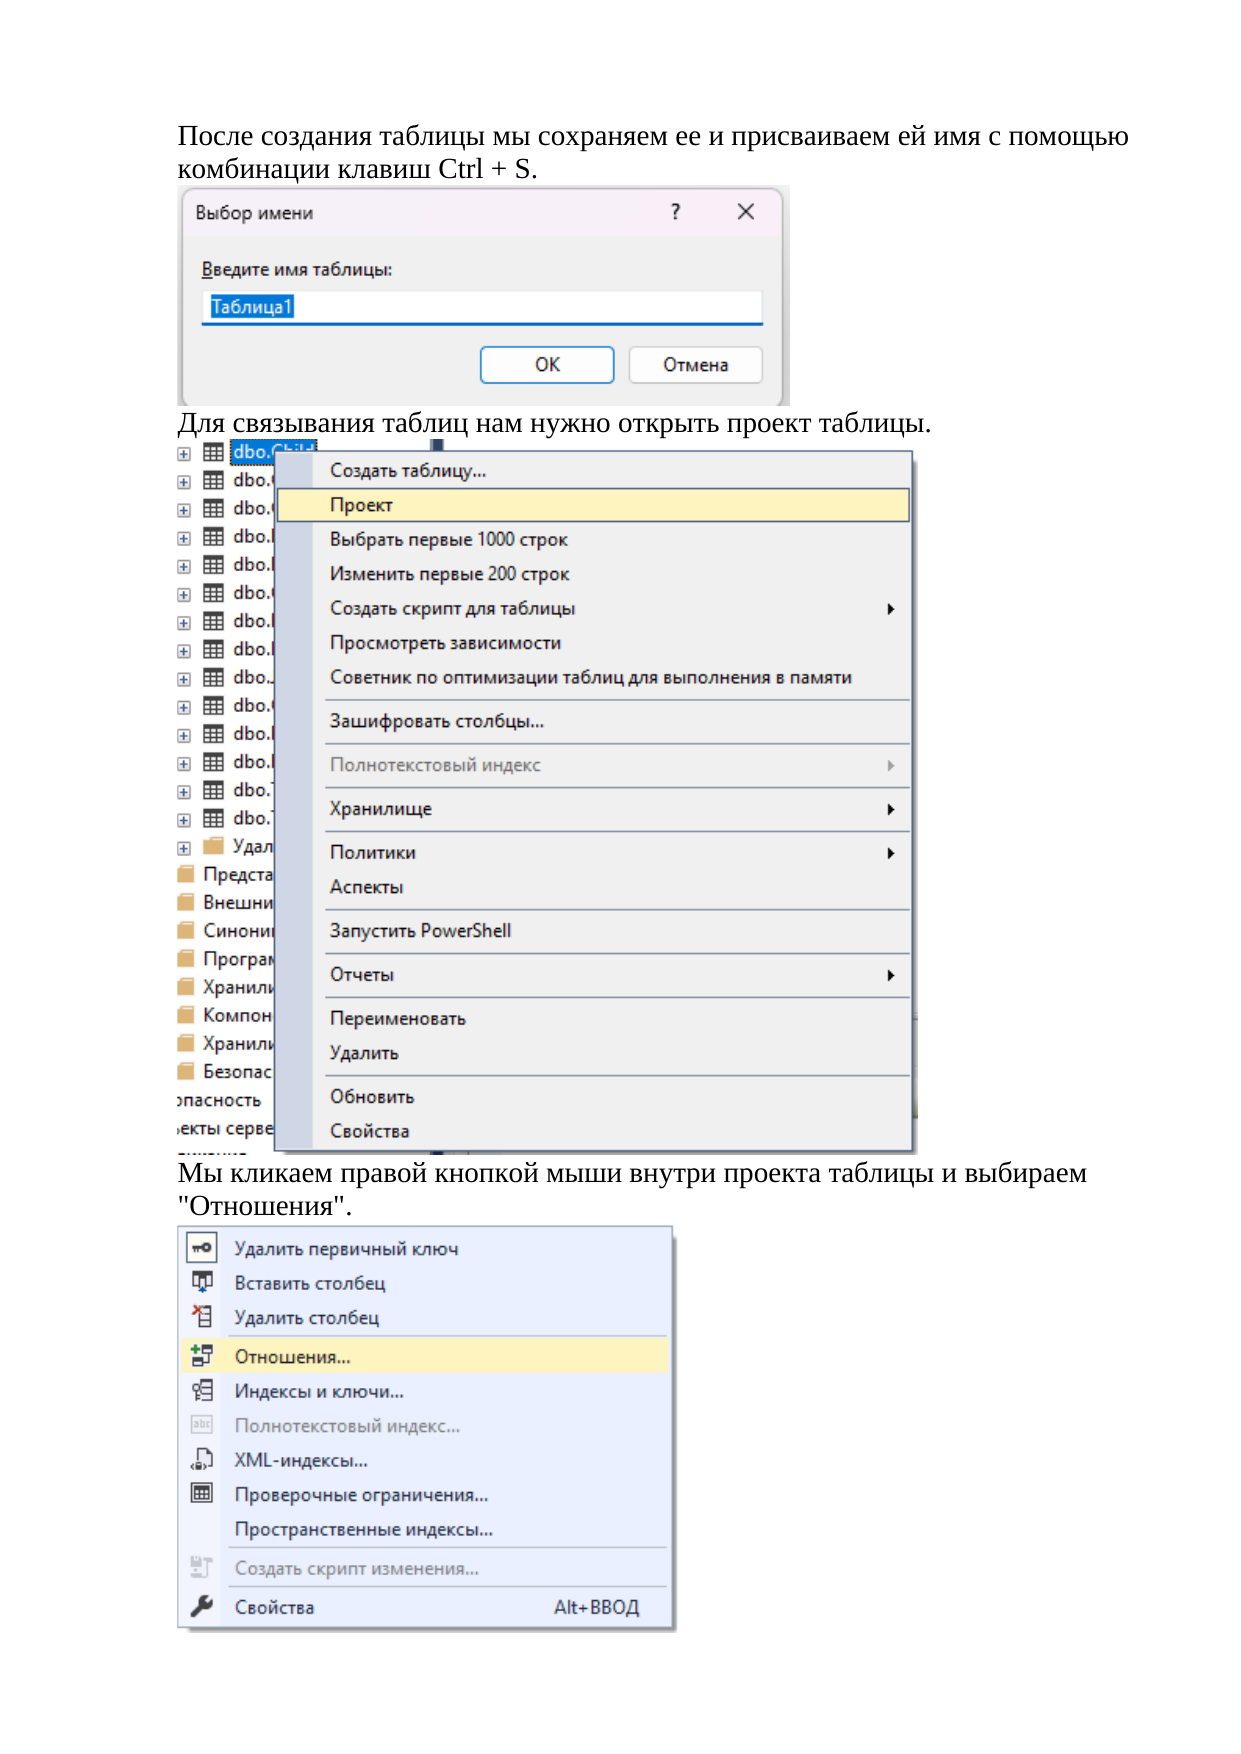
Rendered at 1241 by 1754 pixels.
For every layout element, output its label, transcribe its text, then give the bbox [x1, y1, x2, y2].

picture [177, 1221, 678, 1633]
text Мы кликаем правой кнопкой мыши внутри проекта таблицы и выбираем "Отношения". [177, 1155, 1152, 1222]
text После создания таблицы мы сохраняем ее и присваиваем ей имя с помощью комбинации клавиш Ctrl + S. [177, 118, 1152, 185]
picture [177, 185, 790, 406]
picture [177, 439, 918, 1155]
